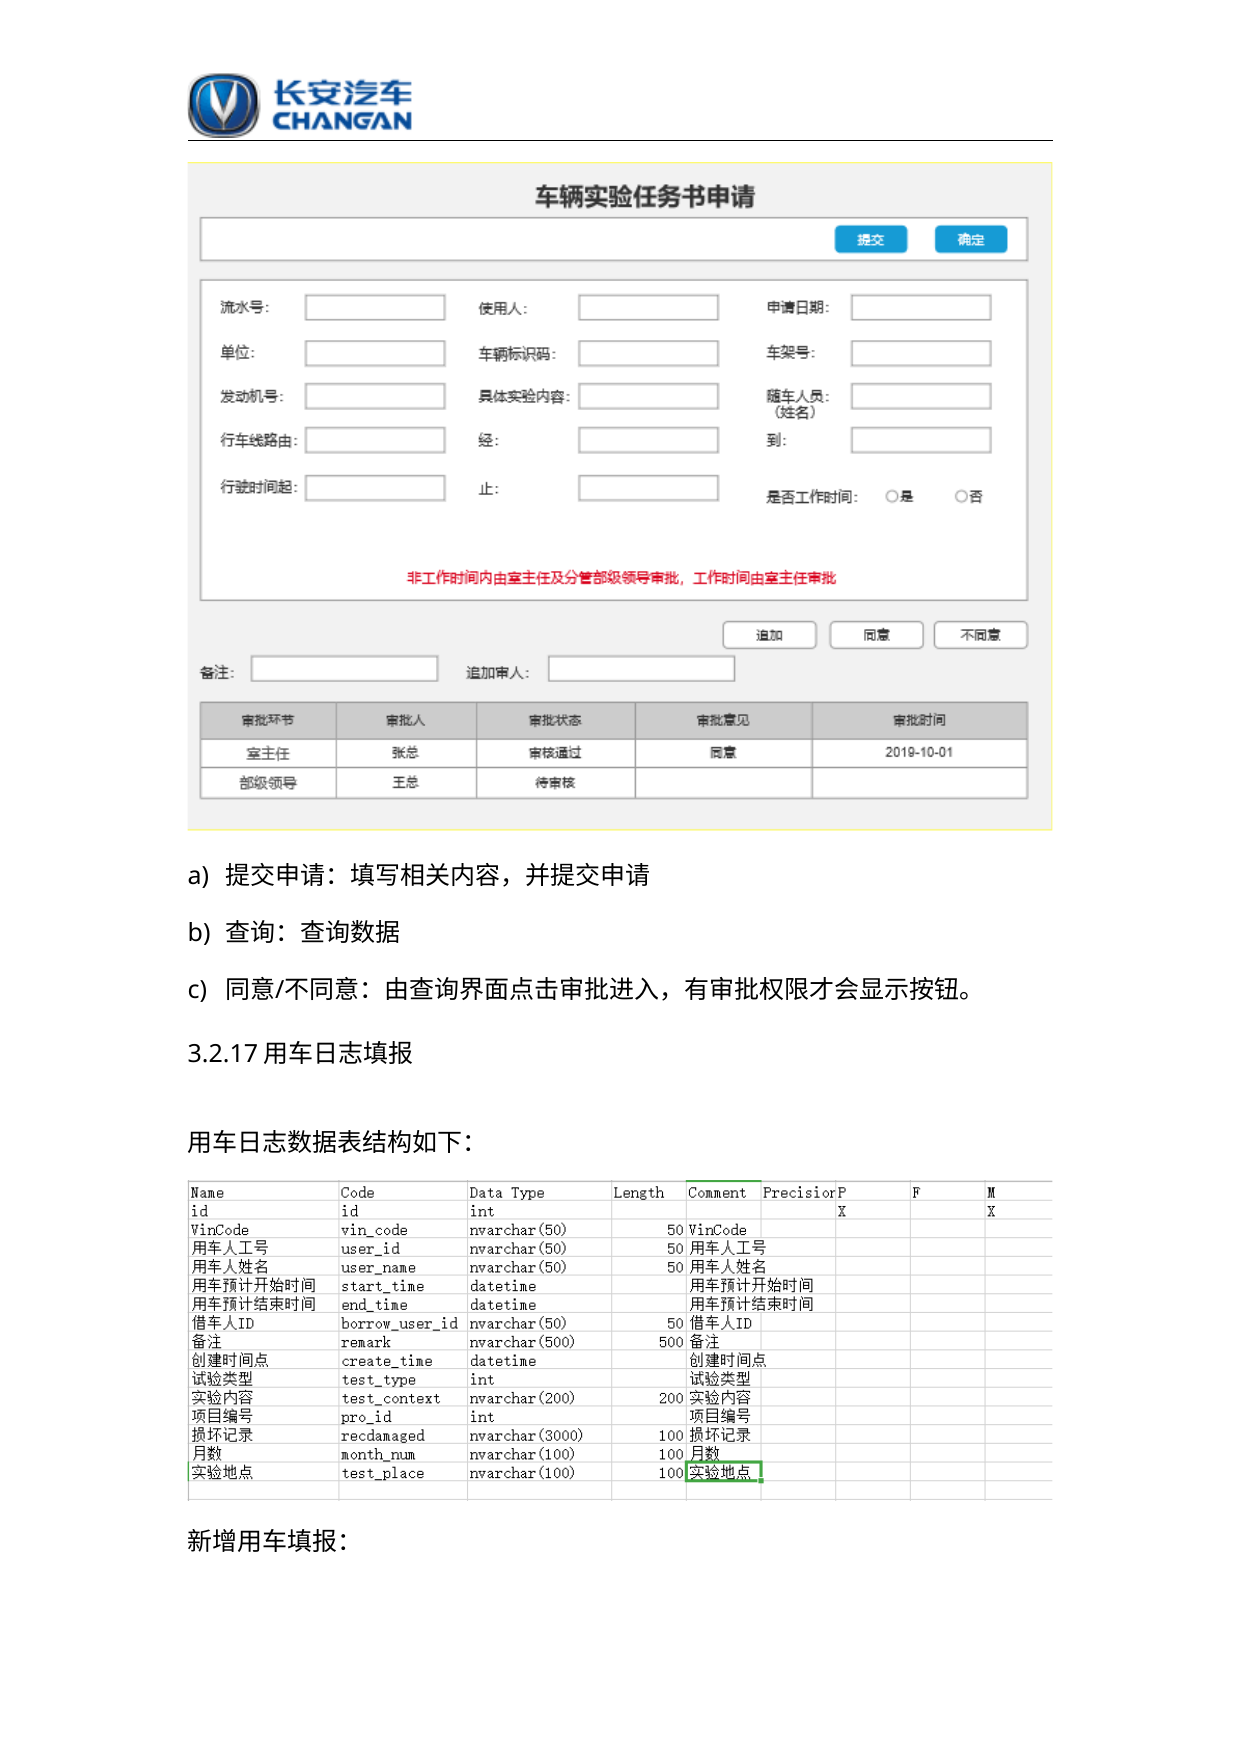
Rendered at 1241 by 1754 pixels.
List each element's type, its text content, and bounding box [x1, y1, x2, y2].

picture [187, 162, 1053, 835]
picture [187, 1180, 1053, 1501]
picture [187, 73, 432, 138]
text 用车日志数据表结构如下： [187, 1123, 1053, 1159]
list 查询：查询数据 [187, 913, 1053, 949]
list 提交申请：填写相关内容，并提交申请 [187, 856, 1053, 892]
text 新增用车填报： [187, 1522, 1053, 1558]
list 同意/不同意：由查询界面点击审批进入，有审批权限才会显示按钮。 [187, 970, 1053, 1006]
subtitle 3.2.17用车日志填报 [187, 1033, 1053, 1069]
